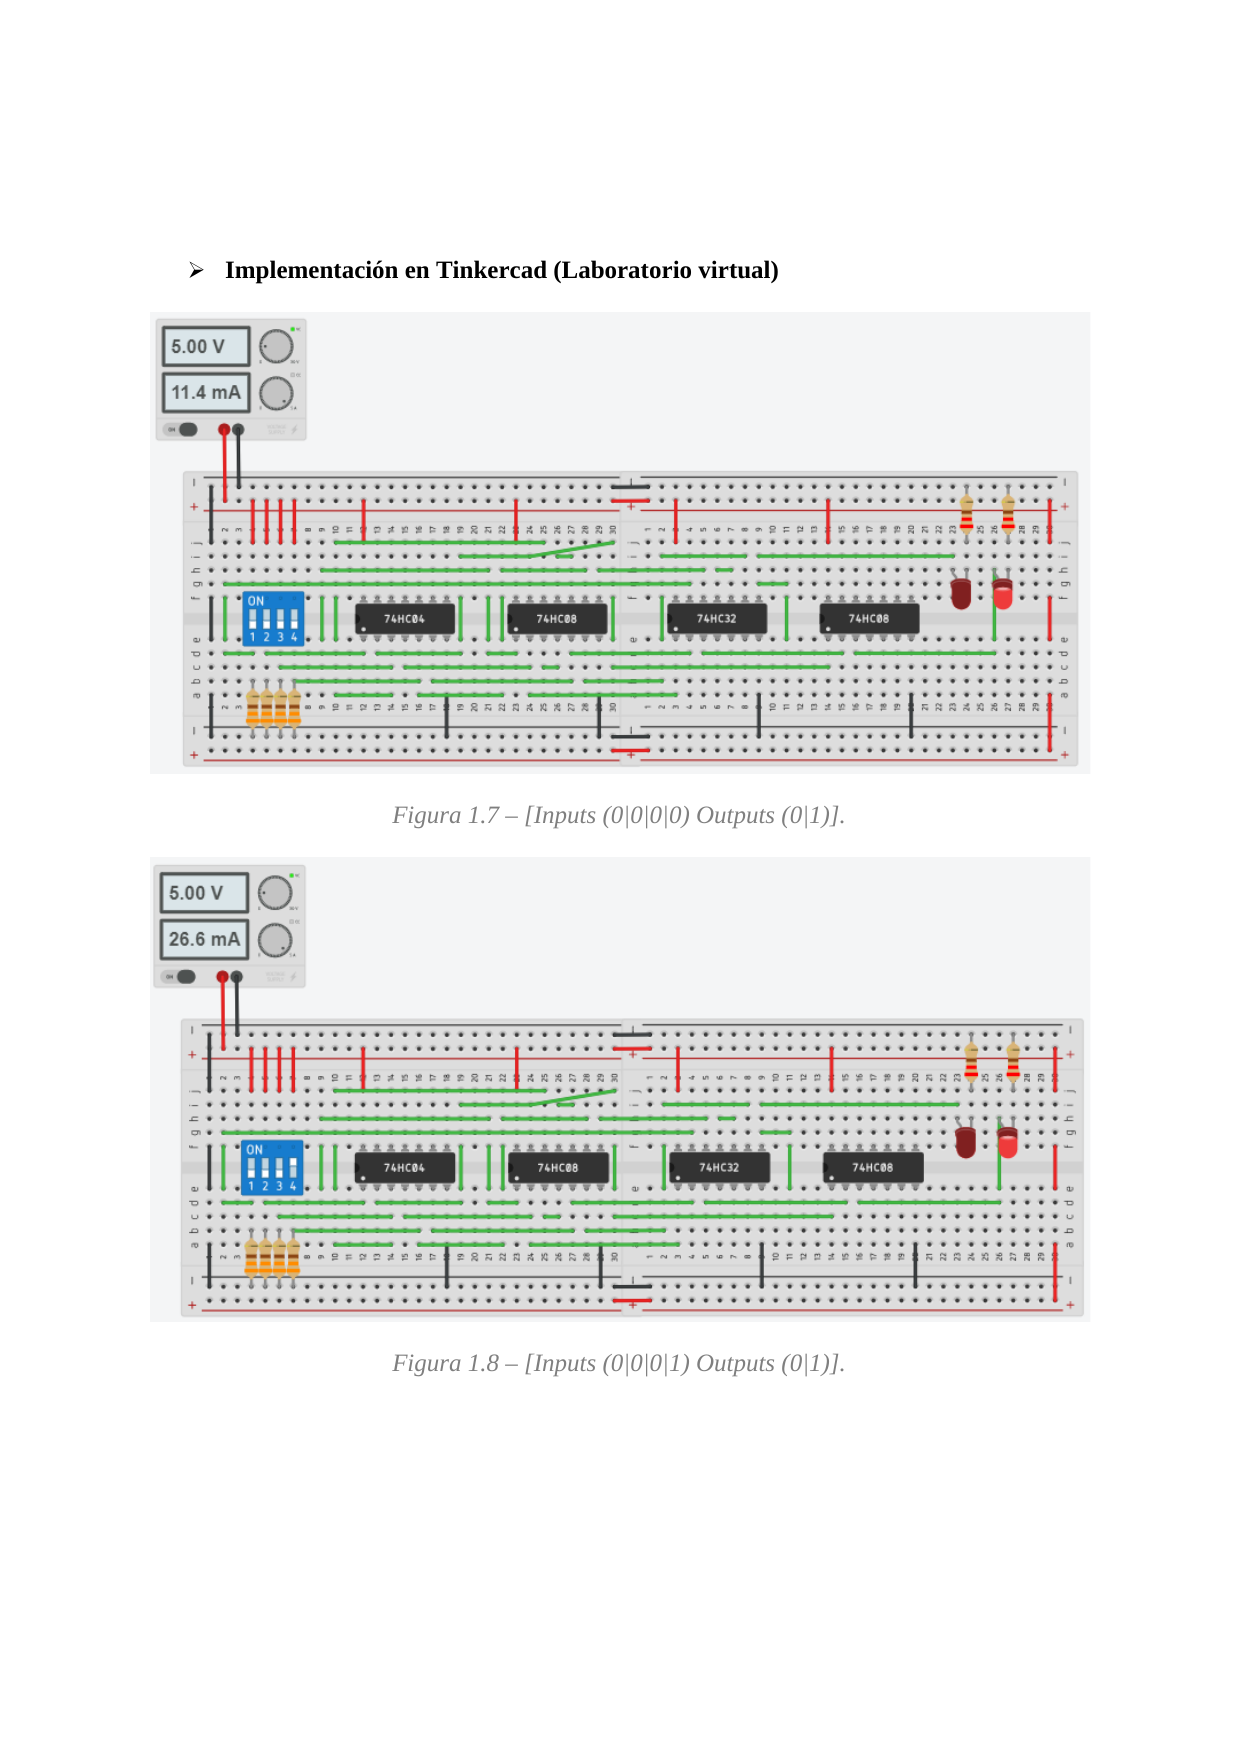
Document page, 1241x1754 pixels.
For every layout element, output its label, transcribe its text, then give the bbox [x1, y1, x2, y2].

list Figura 1.7 – [Inputs (0|0|0|0) Outputs (0|1)]. [150, 800, 1090, 829]
picture [150, 312, 1091, 774]
list Implementación en Tinkercad (Laboratorio virtual) [187, 255, 1090, 284]
list Figura 1.8 – [Inputs (0|0|0|1) Outputs (0|1)]. [150, 1348, 1090, 1377]
picture [150, 857, 1091, 1322]
